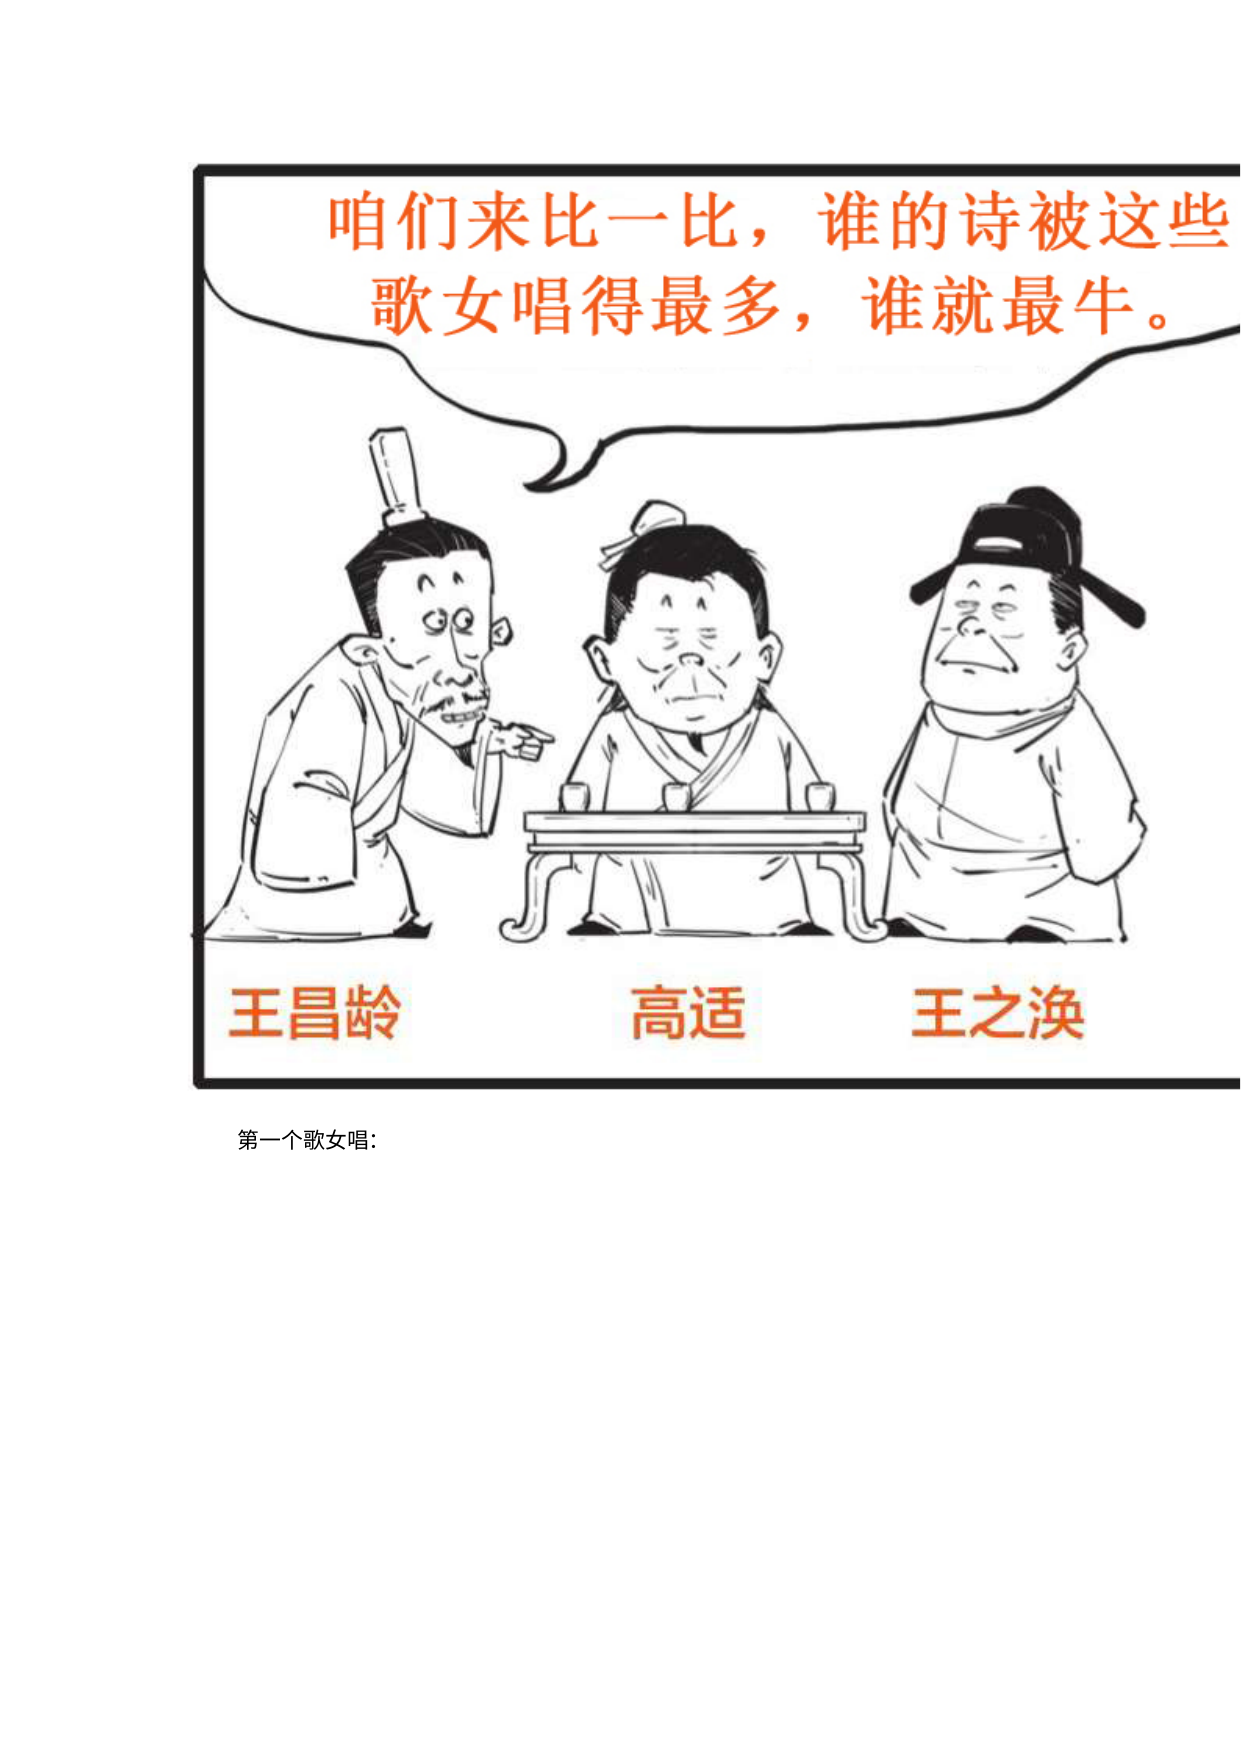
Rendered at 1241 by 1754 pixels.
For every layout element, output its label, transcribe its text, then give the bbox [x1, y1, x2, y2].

picture [187, 162, 1241, 1091]
text 第一个歌女唱： [187, 1123, 1053, 1155]
